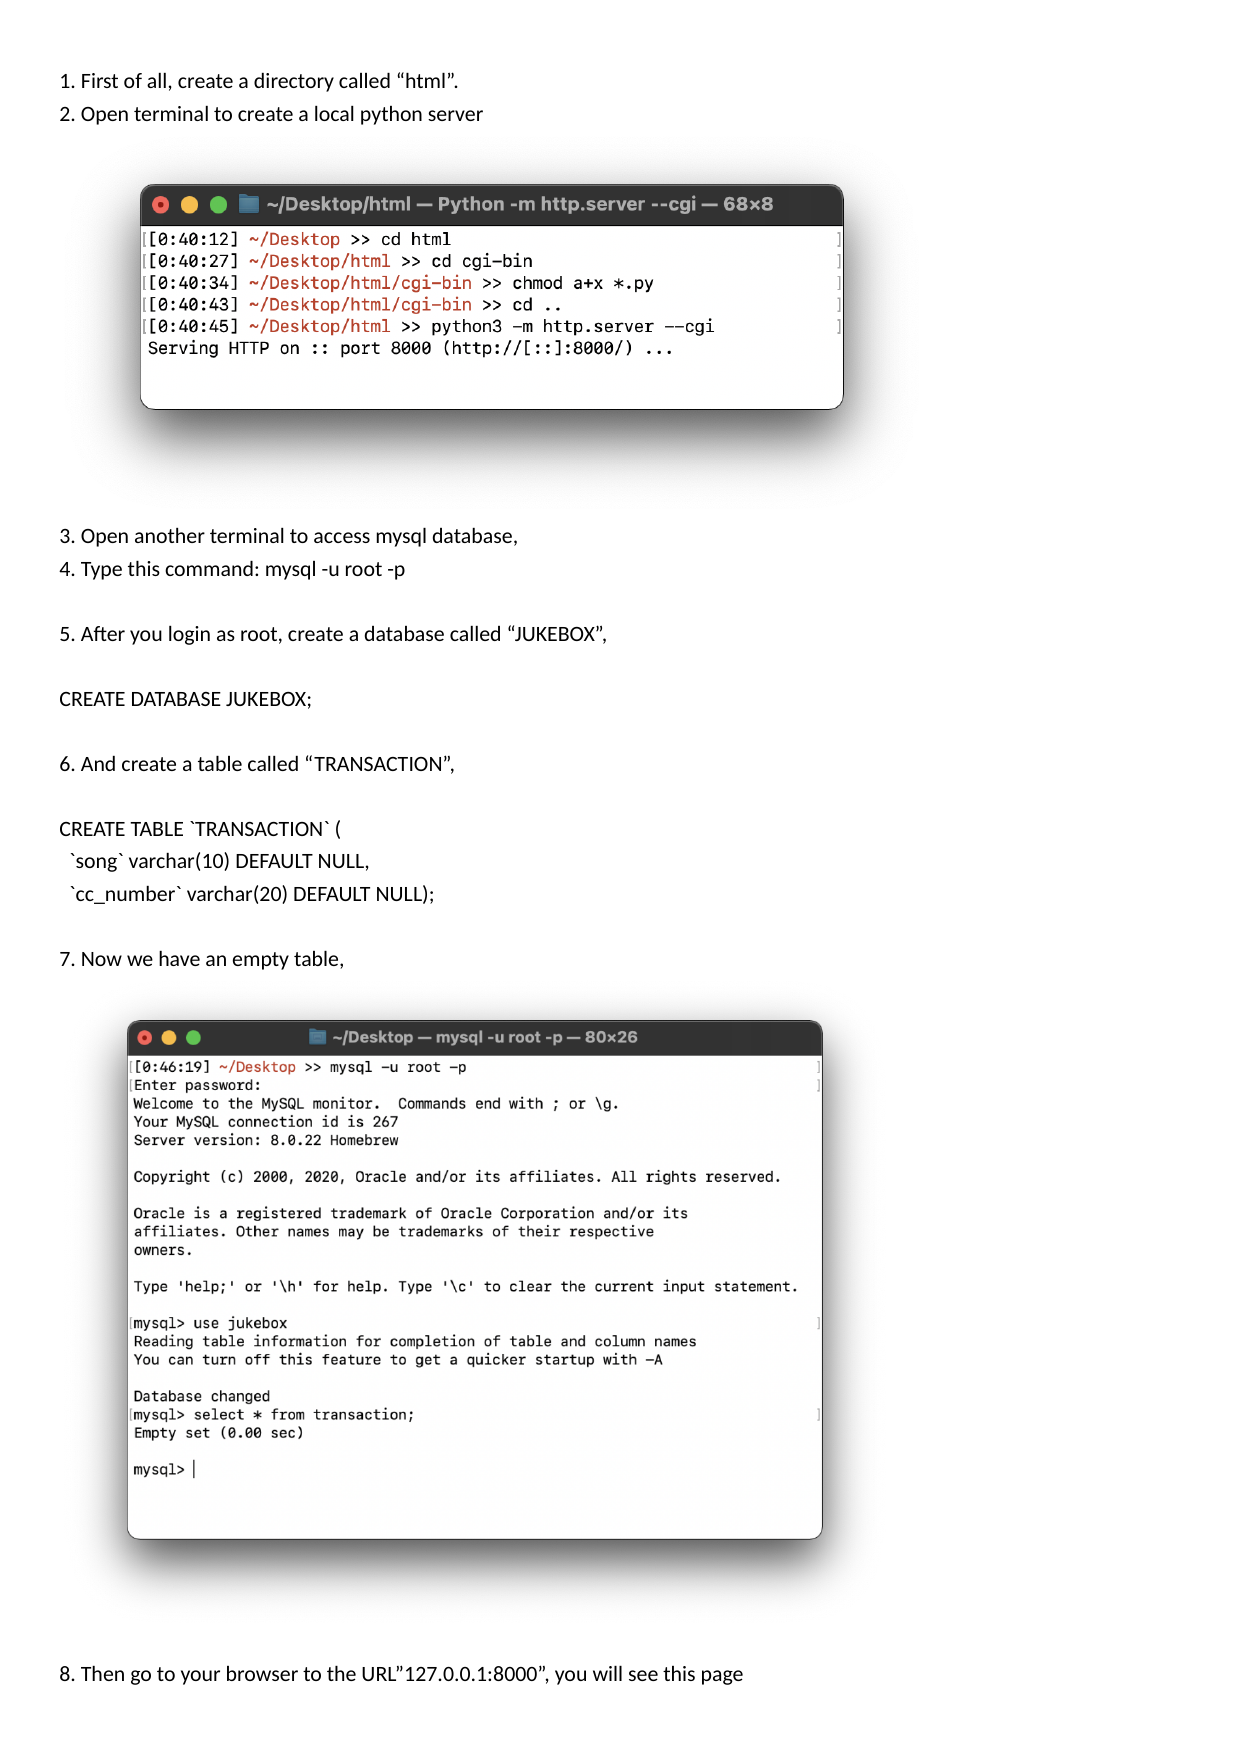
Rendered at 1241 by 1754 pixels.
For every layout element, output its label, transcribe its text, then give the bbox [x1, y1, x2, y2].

text `song` varchar(10) DEFAULT NULL, [59, 844, 1181, 877]
text 3. Open another terminal to access mysql database, [59, 519, 1181, 552]
text 2. Open terminal to create a local python server [59, 97, 1181, 129]
text 7. Now we have an empty table, [59, 942, 1181, 974]
text CREATE TABLE `TRANSACTION` ( [59, 812, 1181, 844]
picture [59, 129, 924, 516]
text CREATE DATABASE JUKEBOX; [59, 682, 1181, 714]
text 6. And create a table called “TRANSACTION”, [59, 747, 1181, 779]
picture [59, 974, 890, 1629]
text 5. After you login as root, create a database called “JUKEBOX”, [59, 617, 1181, 649]
text 4. Type this command: mysql -u root -p [59, 552, 1181, 584]
text 1. First of all, create a directory called “html”. [59, 64, 1181, 97]
text 8. Then go to your browser to the URL”127.0.0.1:8000”, you will see this page [59, 1657, 1181, 1689]
text `cc_number` varchar(20) DEFAULT NULL); [59, 877, 1181, 909]
